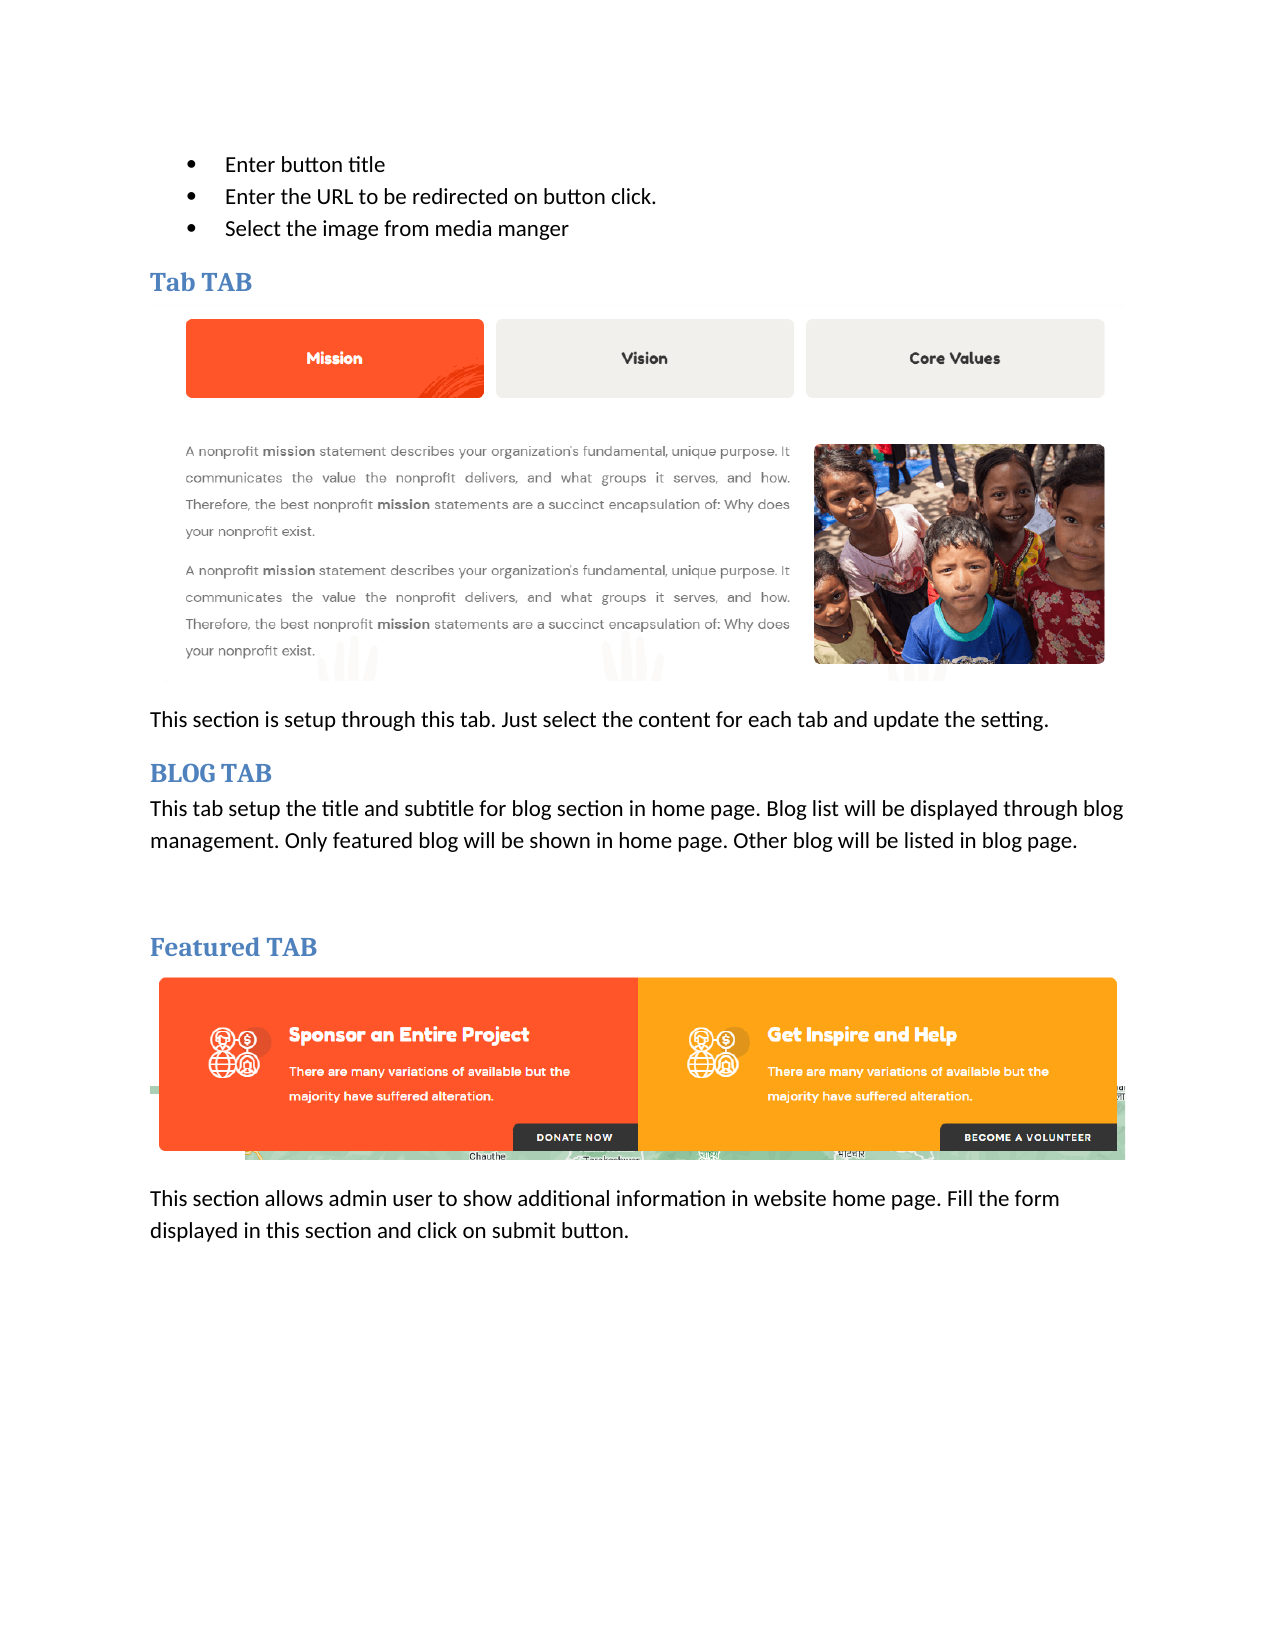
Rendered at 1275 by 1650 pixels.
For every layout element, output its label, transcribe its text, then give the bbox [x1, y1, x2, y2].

picture [150, 303, 1125, 681]
list Enter button title [187, 150, 1125, 178]
subtitle Featured TAB [150, 932, 1125, 963]
list Enter the URL to be redirected on button click. [187, 182, 1125, 210]
subtitle Tab TAB [150, 267, 1125, 298]
subtitle BLOG TAB [150, 758, 1125, 789]
picture [150, 968, 1125, 1160]
text This section is setup through this tab. Just select the content for each tab and update the setting. [150, 705, 1125, 733]
list Select the image from media manger [187, 214, 1125, 242]
text This tab setup the title and subtitle for blog section in home page. Blog list will be displayed through blog management. Only featured blog will be shown in home page. Other blog will be listed in blog page. [150, 794, 1125, 854]
text This section allows admin user to show additional information in website home page. Fill the form displayed in this section and click on submit button. [150, 1184, 1125, 1244]
